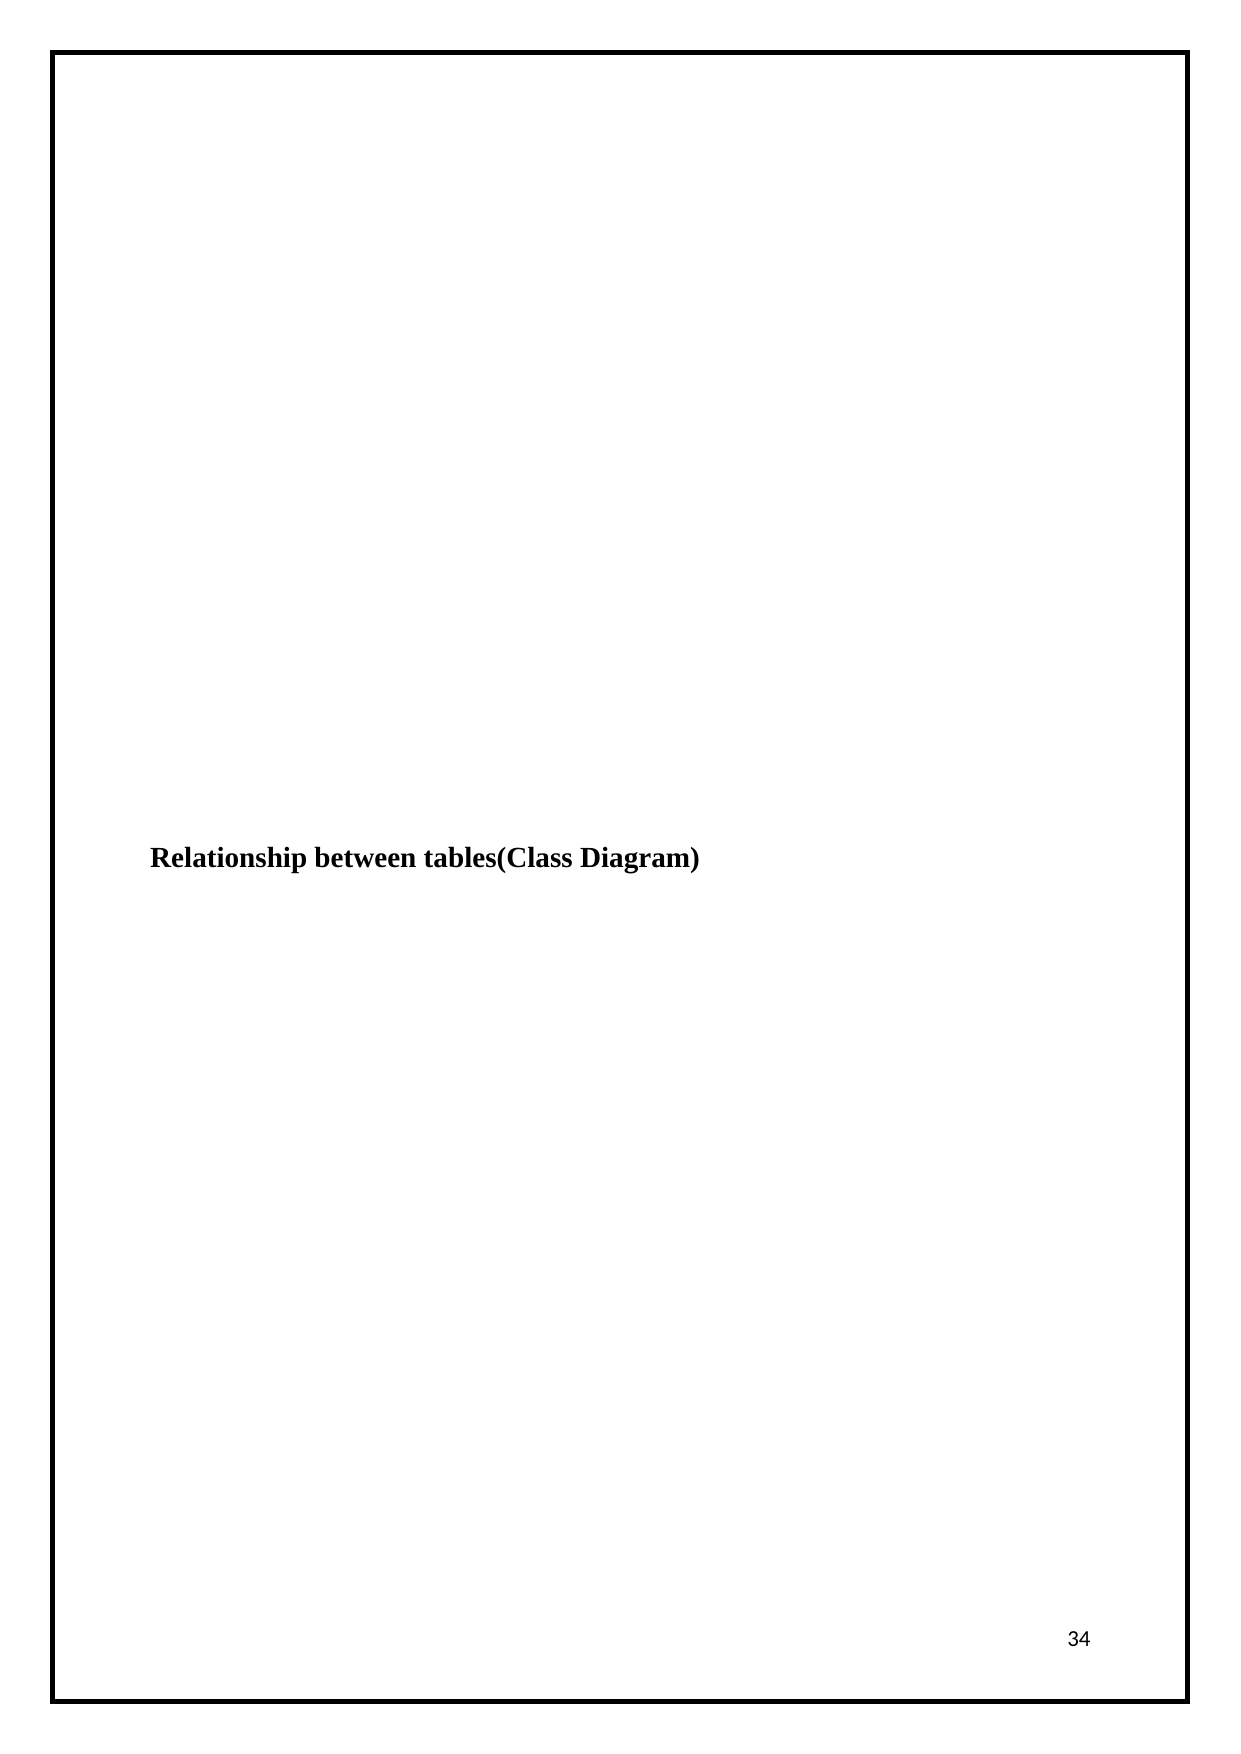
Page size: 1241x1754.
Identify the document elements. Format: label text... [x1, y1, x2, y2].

text Relationship between tables(Class Diagram) [150, 840, 1090, 873]
